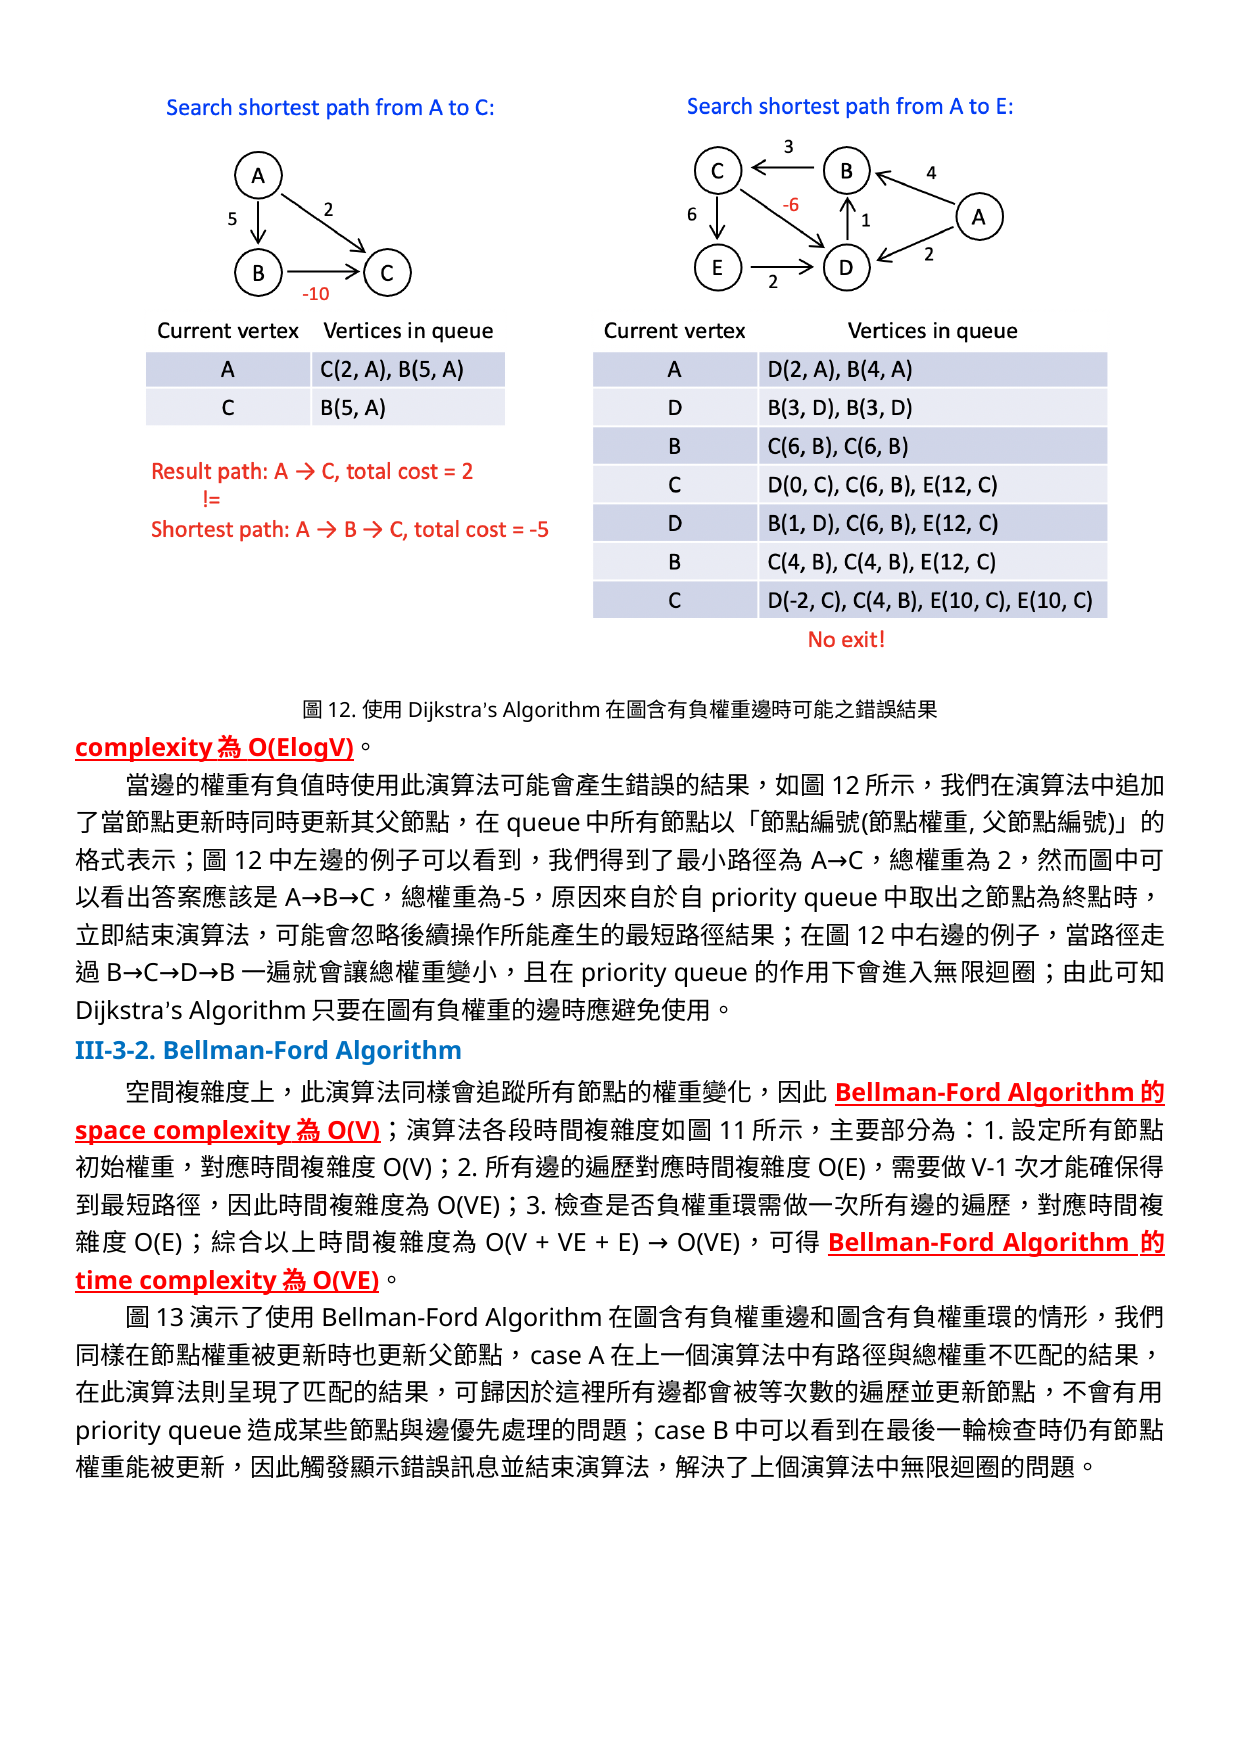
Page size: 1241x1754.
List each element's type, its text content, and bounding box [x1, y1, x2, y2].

picture [75, 89, 1166, 657]
text 空間複雜度上，此演算法同樣會追蹤所有節點的權重變化，因此Bellman-Ford Algorithm的space complexity為O(V)；演算法各段時間複雜度如圖11所示，主要部分為：1. 設定所有節點初始權重，對應時間複雜度O(V)；2. 所有邊的遍歷對應時間複雜度O(E)，需要做V-1次才能確保得到最短路徑，因此時間複雜度為O(VE)；3. 檢查是否負權重環需做一次所有邊的遍歷，對應時間複雜度O(E)；綜合以上時間複雜度為O(V + VE + E) → O(VE)，可得Bellman-Ford Algorithm 的time complexity為O(VE)。 [75, 1072, 1165, 1297]
text complexity為O(ElogV)。 [75, 727, 1165, 764]
text 圖13演示了使用Bellman-Ford Algorithm在圖含有負權重邊和圖含有負權重環的情形，我們同樣在節點權重被更新時也更新父節點，case A在上一個演算法中有路徑與總權重不匹配的結果，在此演算法則呈現了匹配的結果，可歸因於這裡所有邊都會被等次數的遍歷並更新節點，不會有用priority queue造成某些節點與邊優先處理的問題；case B中可以看到在最後一輪檢查時仍有節點權重能被更新，因此觸發顯示錯誤訊息並結束演算法，解決了上個演算法中無限迴圈的問題。 [75, 1297, 1165, 1484]
text 當邊的權重有負值時使用此演算法可能會產生錯誤的結果，如圖12所示，我們在演算法中追加了當節點更新時同時更新其父節點，在queue中所有節點以「節點編號(節點權重, 父節點編號)」的格式表示；圖12中左邊的例子可以看到，我們得到了最小路徑為A→C，總權重為2，然而圖中可以看出答案應該是A→B→C，總權重為-5，原因來自於自priority queue中取出之節點為終點時，立即結束演算法，可能會忽略後續操作所能產生的最短路徑結果；在圖12中右邊的例子，當路徑走過B→C→D→B一遍就會讓總權重變小，且在priority queue的作用下會進入無限迴圈；由此可知Dijkstra’s Algorithm只要在圖有負權重的邊時應避免使用。 [75, 764, 1165, 1027]
text III-3-2. Bellman-Ford Algorithm [75, 1031, 1165, 1068]
text 圖12. 使用Dijkstra’s Algorithm在圖含有負權重邊時可能之錯誤結果 [75, 657, 1165, 727]
